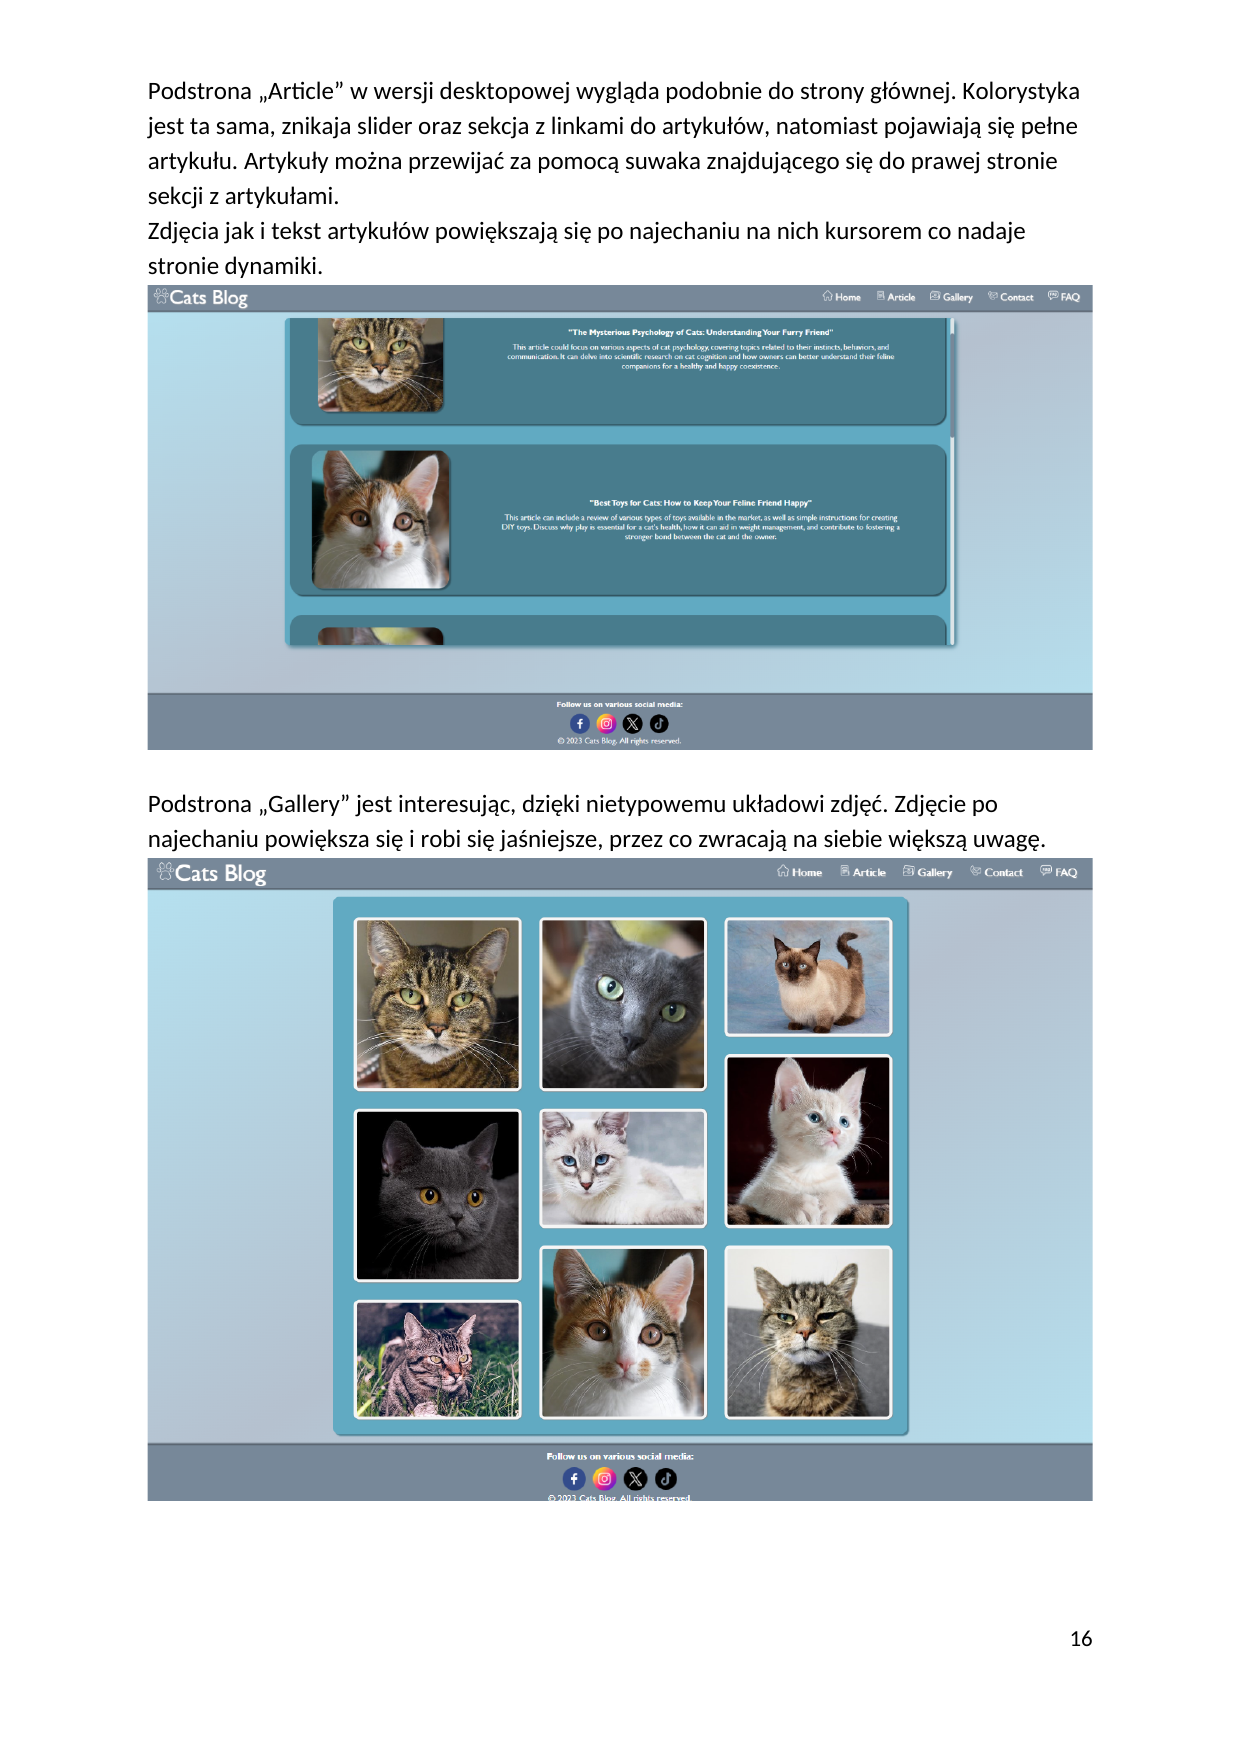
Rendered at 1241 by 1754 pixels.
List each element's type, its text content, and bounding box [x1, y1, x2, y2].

list Podstrona „Gallery” jest interesując, dzięki nietypowemu układowi zdjęć. Zdjęcie po najechaniu powiększa się i robi się jaśniejsze, przez co zwracają na siebie większą uwagę. [148, 788, 1093, 854]
list Podstrona „Article” w wersji desktopowej wygląda podobnie do strony głównej. Kolorystyka jest ta sama, znikaja slider oraz sekcja z linkami do artykułów, natomiast pojawiają się pełne artykułu. Artykuły można przewijać za pomocą suwaka znajdującego się do prawej stronie sekcji z artykułami. [148, 75, 1093, 211]
list Zdjęcia jak i tekst artykułów powiększają się po najechaniu na nich kursorem co nadaje stronie dynamiki. [148, 215, 1093, 281]
picture [147, 285, 1093, 750]
picture [147, 858, 1093, 1501]
